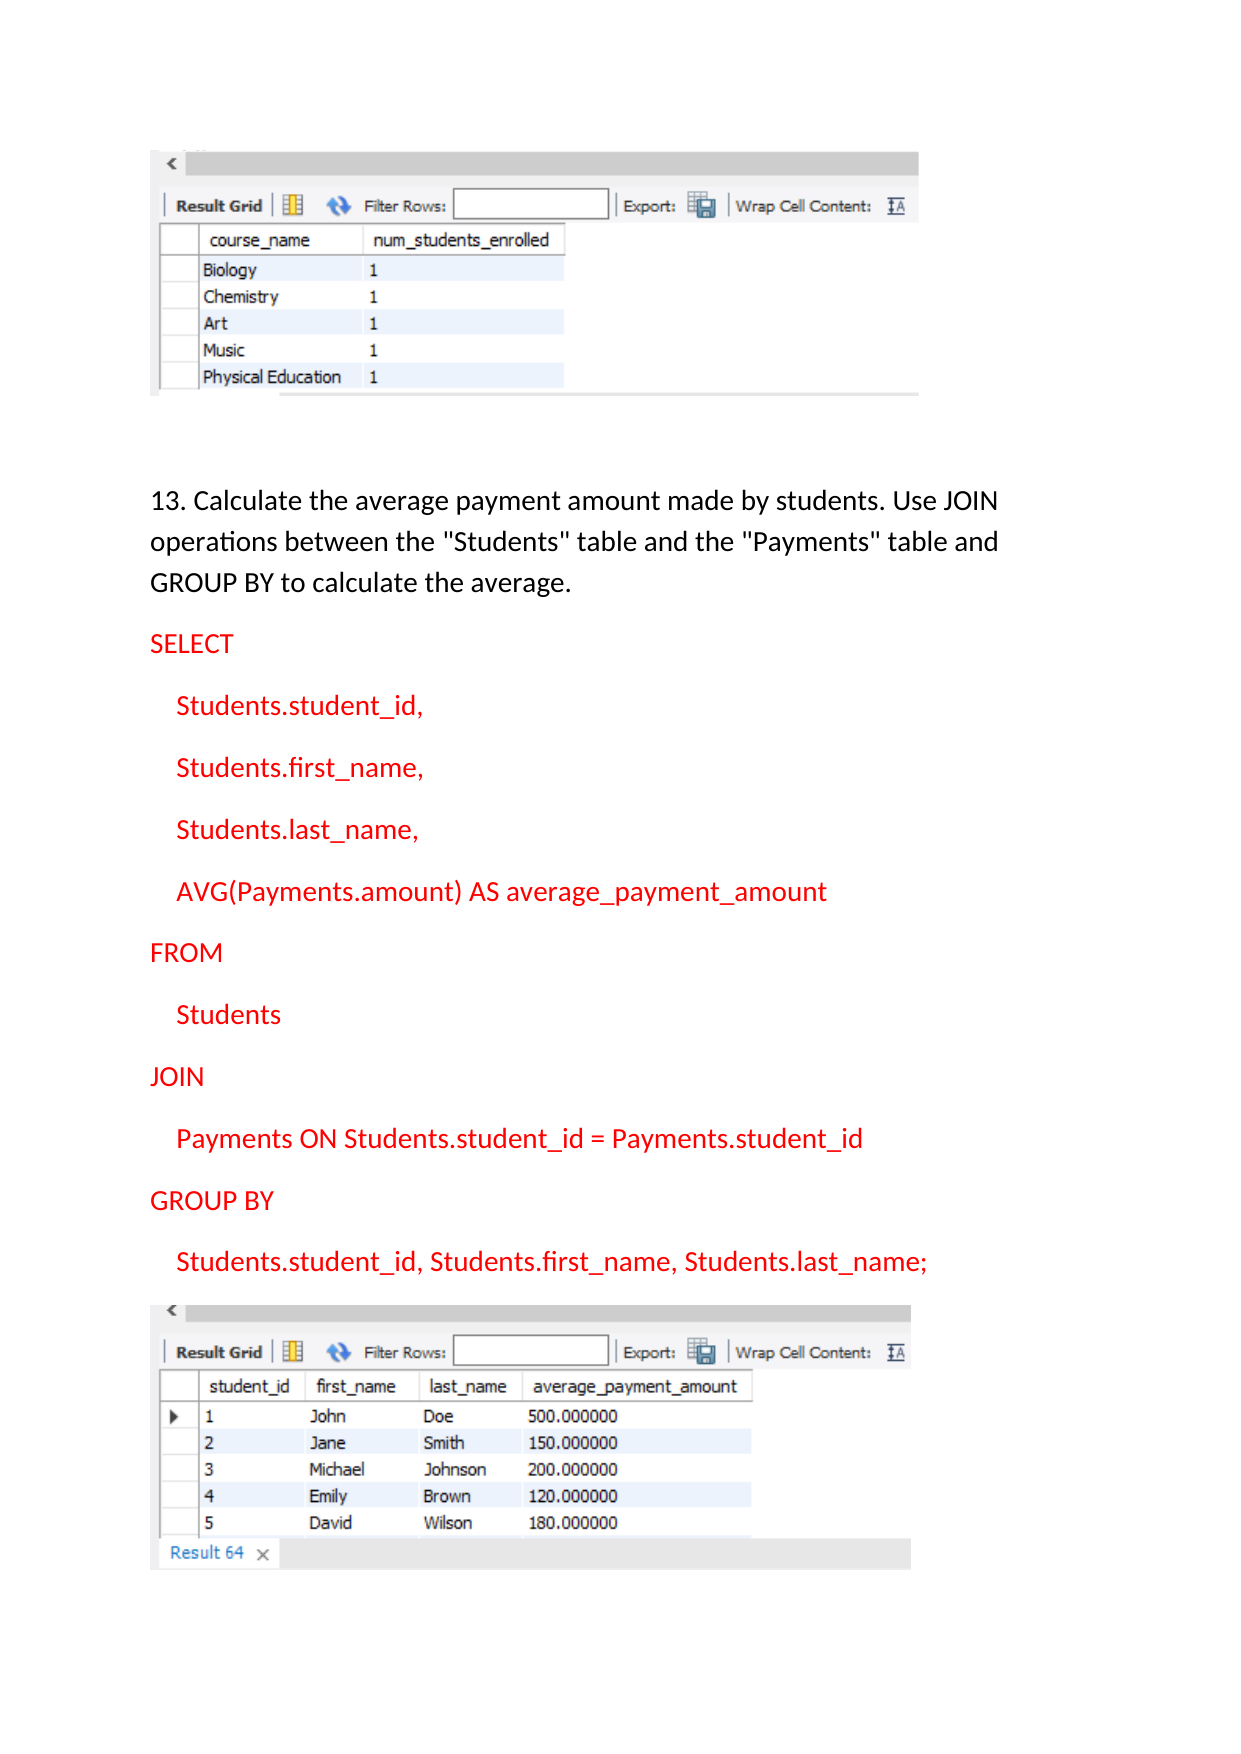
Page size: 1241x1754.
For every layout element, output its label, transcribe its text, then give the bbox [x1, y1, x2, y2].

text Students.last_name, [150, 811, 1090, 847]
text 13. Calculate the average payment amount made by students. Use JOIN operations between the "Students" table and the "Payments" table and GROUP BY to calculate the average. [150, 482, 1090, 599]
text Students.first_name, [150, 749, 1090, 785]
text GROUP BY [150, 1182, 1090, 1217]
text Payments ON Students.student_id = Payments.student_id [150, 1120, 1090, 1155]
text FROM [150, 934, 1090, 970]
picture [150, 150, 919, 396]
text Students.student_id, [150, 687, 1090, 723]
text Students.student_id, Students.first_name, Students.last_name; [150, 1243, 1090, 1279]
text AVG(Payments.amount) AS average_payment_amount [150, 873, 1090, 908]
text SELECT [150, 626, 1090, 661]
picture [150, 1305, 911, 1570]
text JOIN [150, 1058, 1090, 1094]
text Students [150, 996, 1090, 1032]
